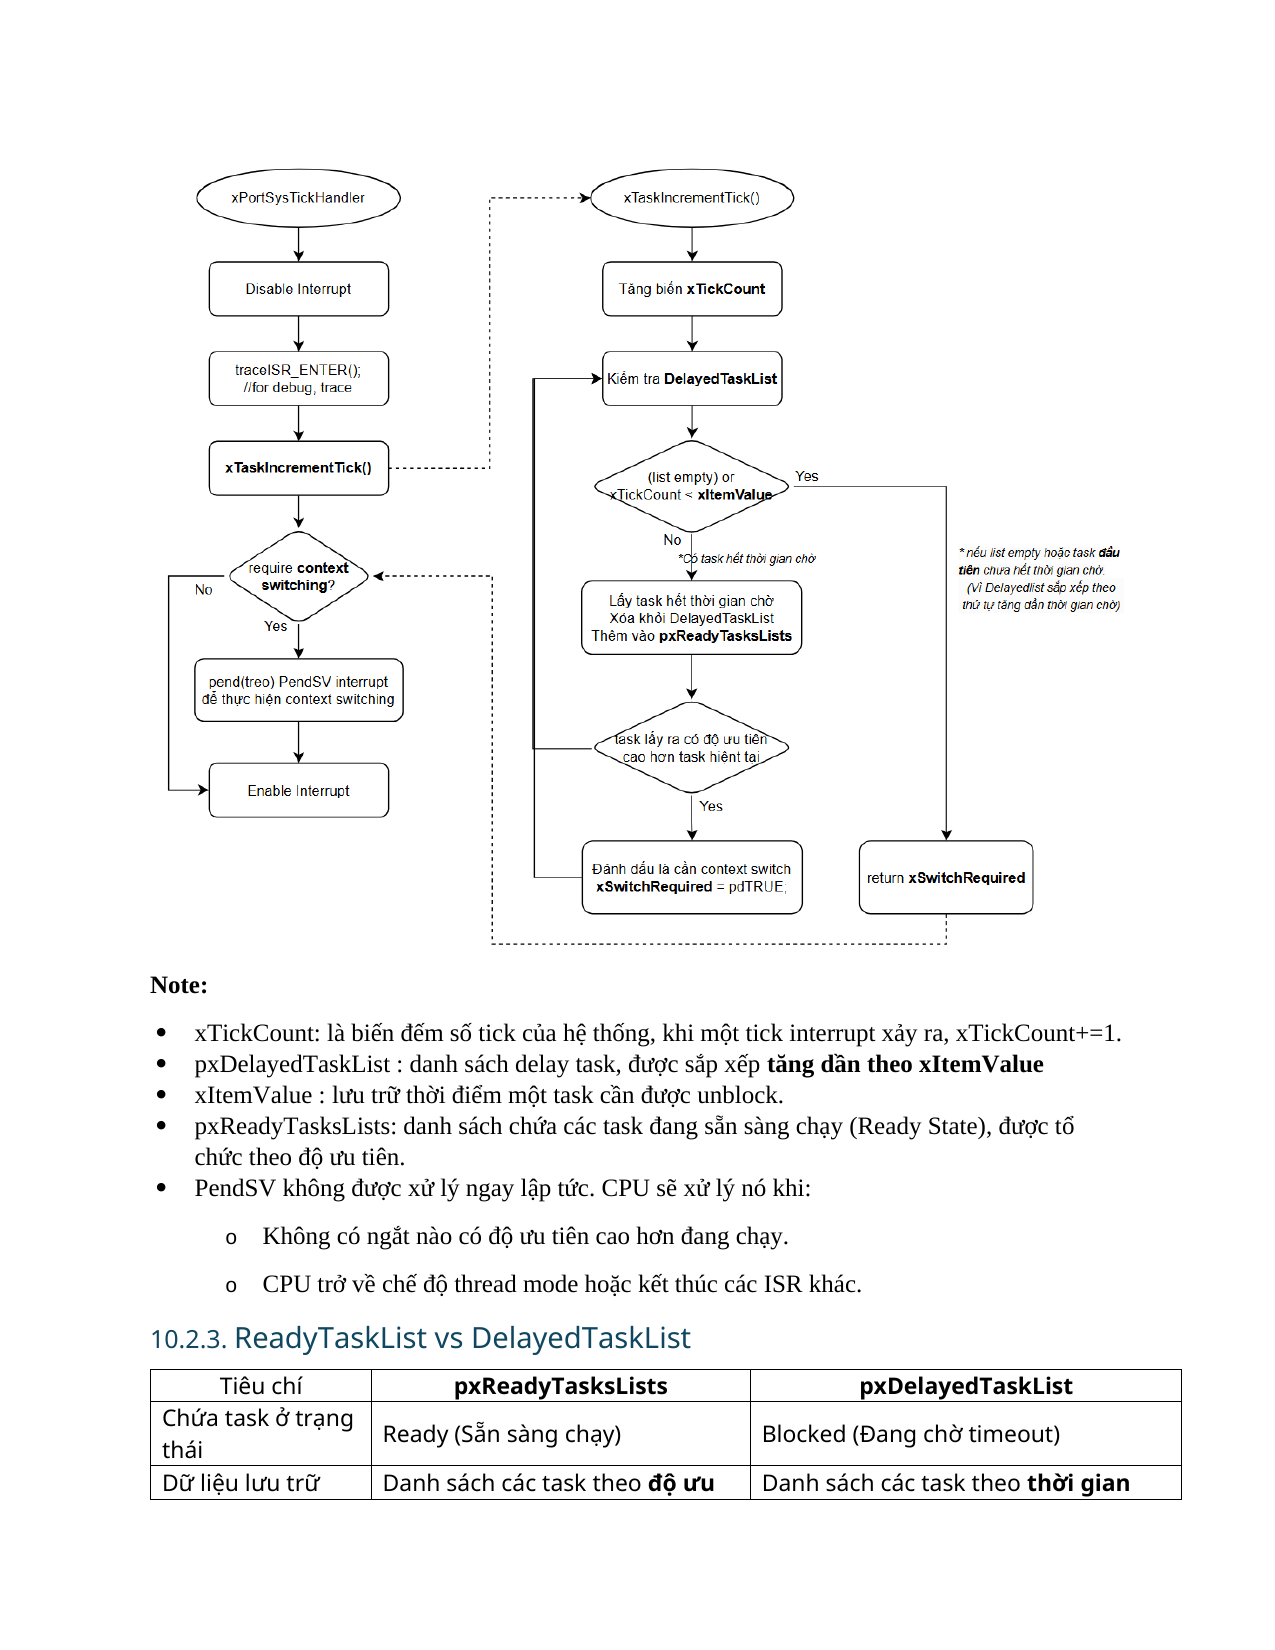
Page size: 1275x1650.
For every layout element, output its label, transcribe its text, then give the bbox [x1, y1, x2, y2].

table_header pxDelayedTaskList [751, 1370, 1181, 1401]
table_header pxReadyTasksLists [372, 1370, 750, 1401]
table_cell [372, 1466, 750, 1499]
table_cell Chứa task ở trạng thái [151, 1402, 371, 1465]
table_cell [751, 1466, 1181, 1499]
list pxDelayedTaskList : danh sách delay task, được sắp xếp tăng dần theo xItemValue [157, 1049, 1125, 1078]
table_cell Dữ liệu lưu trữ [151, 1466, 371, 1499]
subtitle 10.2.3. ReadyTaskList vs DelayedTaskList [150, 1318, 1125, 1357]
table_cell Blocked (Đang chờ timeout) [751, 1402, 1181, 1465]
table_cell Ready (Sẵn sàng chạy) [372, 1402, 750, 1465]
list PendSV không được xử lý ngay lập tức. CPU sẽ xử lý nó khi: [157, 1173, 1125, 1202]
list xTickCount: là biến đếm số tick của hệ thống, khi một tick interrupt xảy ra, xTickCount+=1. [157, 1018, 1125, 1047]
list pxReadyTasksLists: danh sách chứa các task đang sẵn sàng chạy (Ready State), được tổ chức theo độ ưu tiên. [157, 1111, 1125, 1171]
list CPU trở về chế độ thread mode hoặc kết thúc các ISR khác. [225, 1269, 1125, 1299]
list xItemValue : lưu trữ thời điểm một task cần được unblock. [157, 1080, 1125, 1109]
list Không có ngắt nào có độ ưu tiên cao hơn đang chạy. [225, 1221, 1125, 1250]
picture [150, 150, 1125, 952]
table_header Tiêu chí [151, 1370, 371, 1401]
text Note: [150, 970, 1125, 999]
